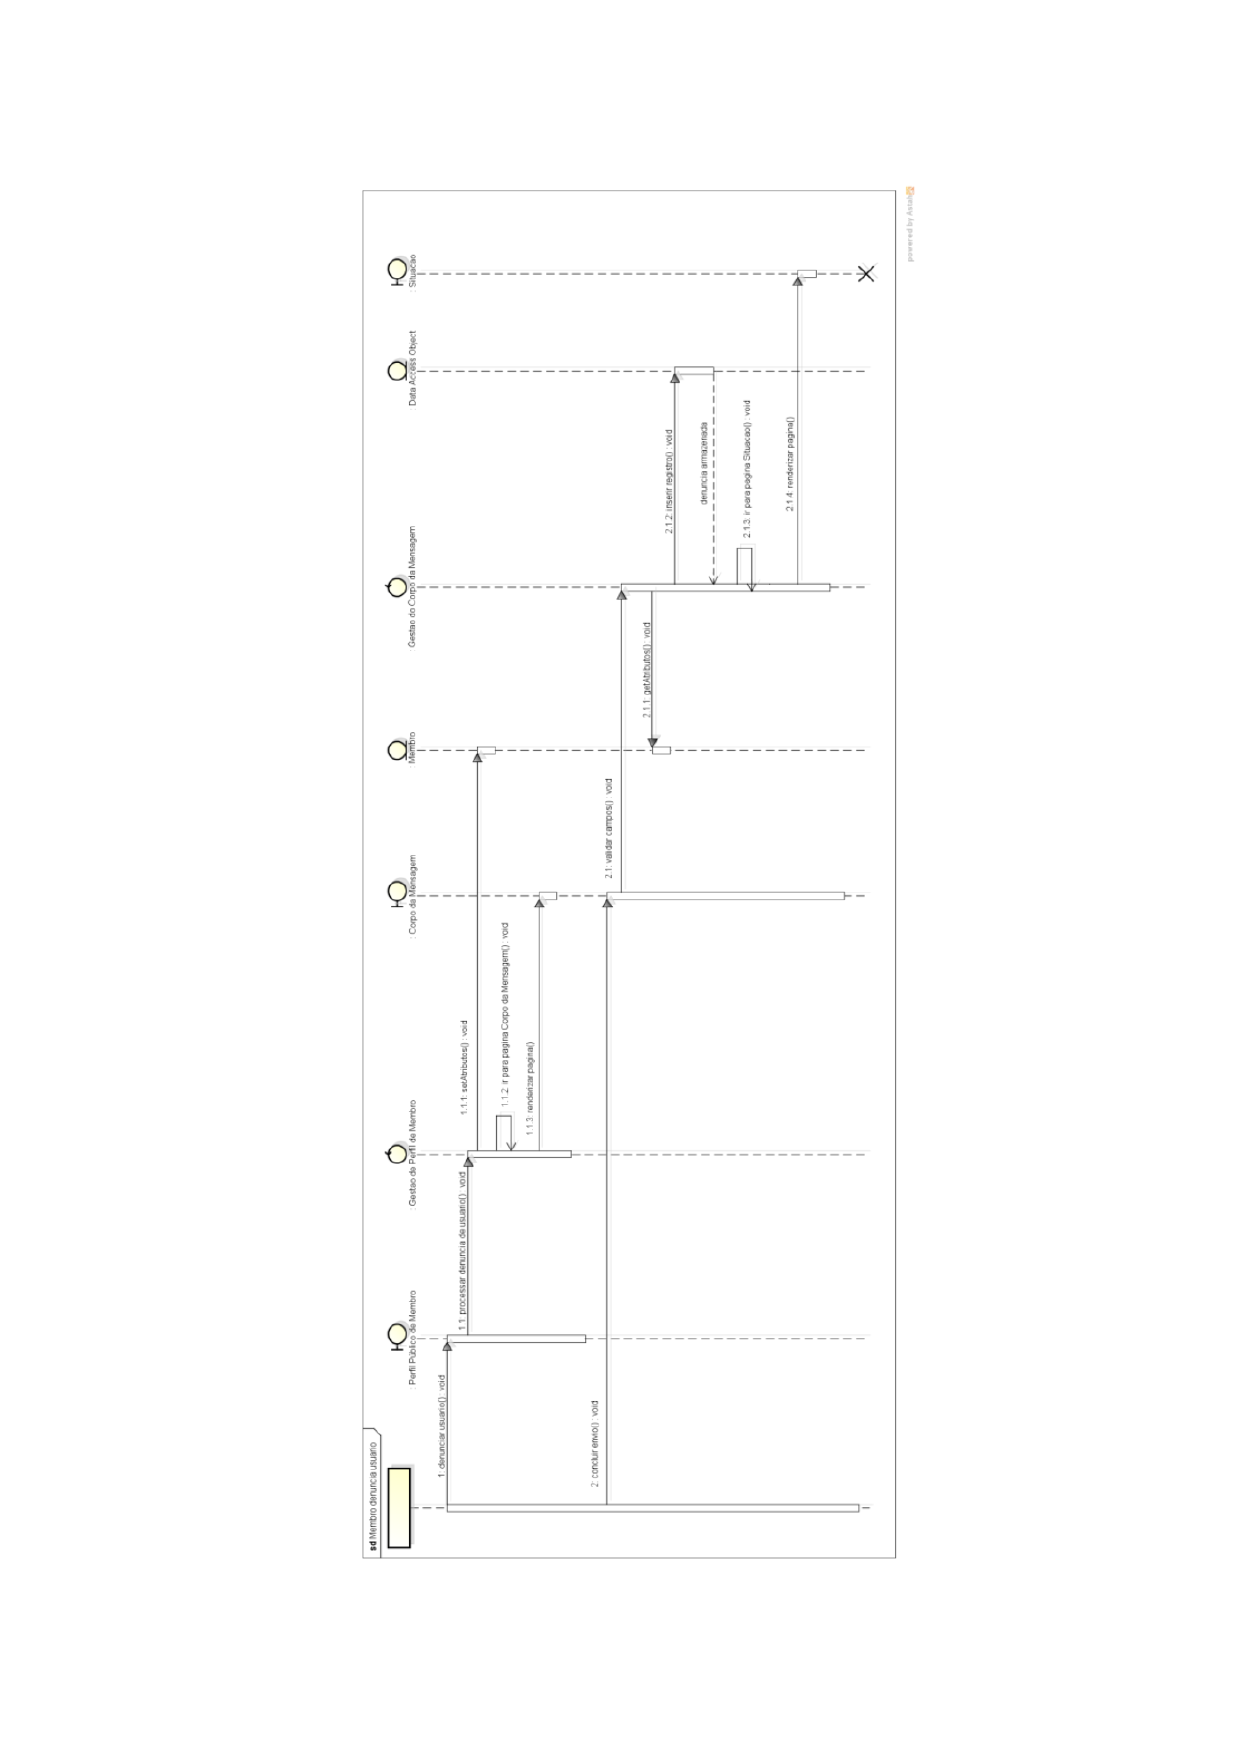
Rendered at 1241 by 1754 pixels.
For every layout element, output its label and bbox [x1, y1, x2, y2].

picture [356, 185, 916, 1564]
